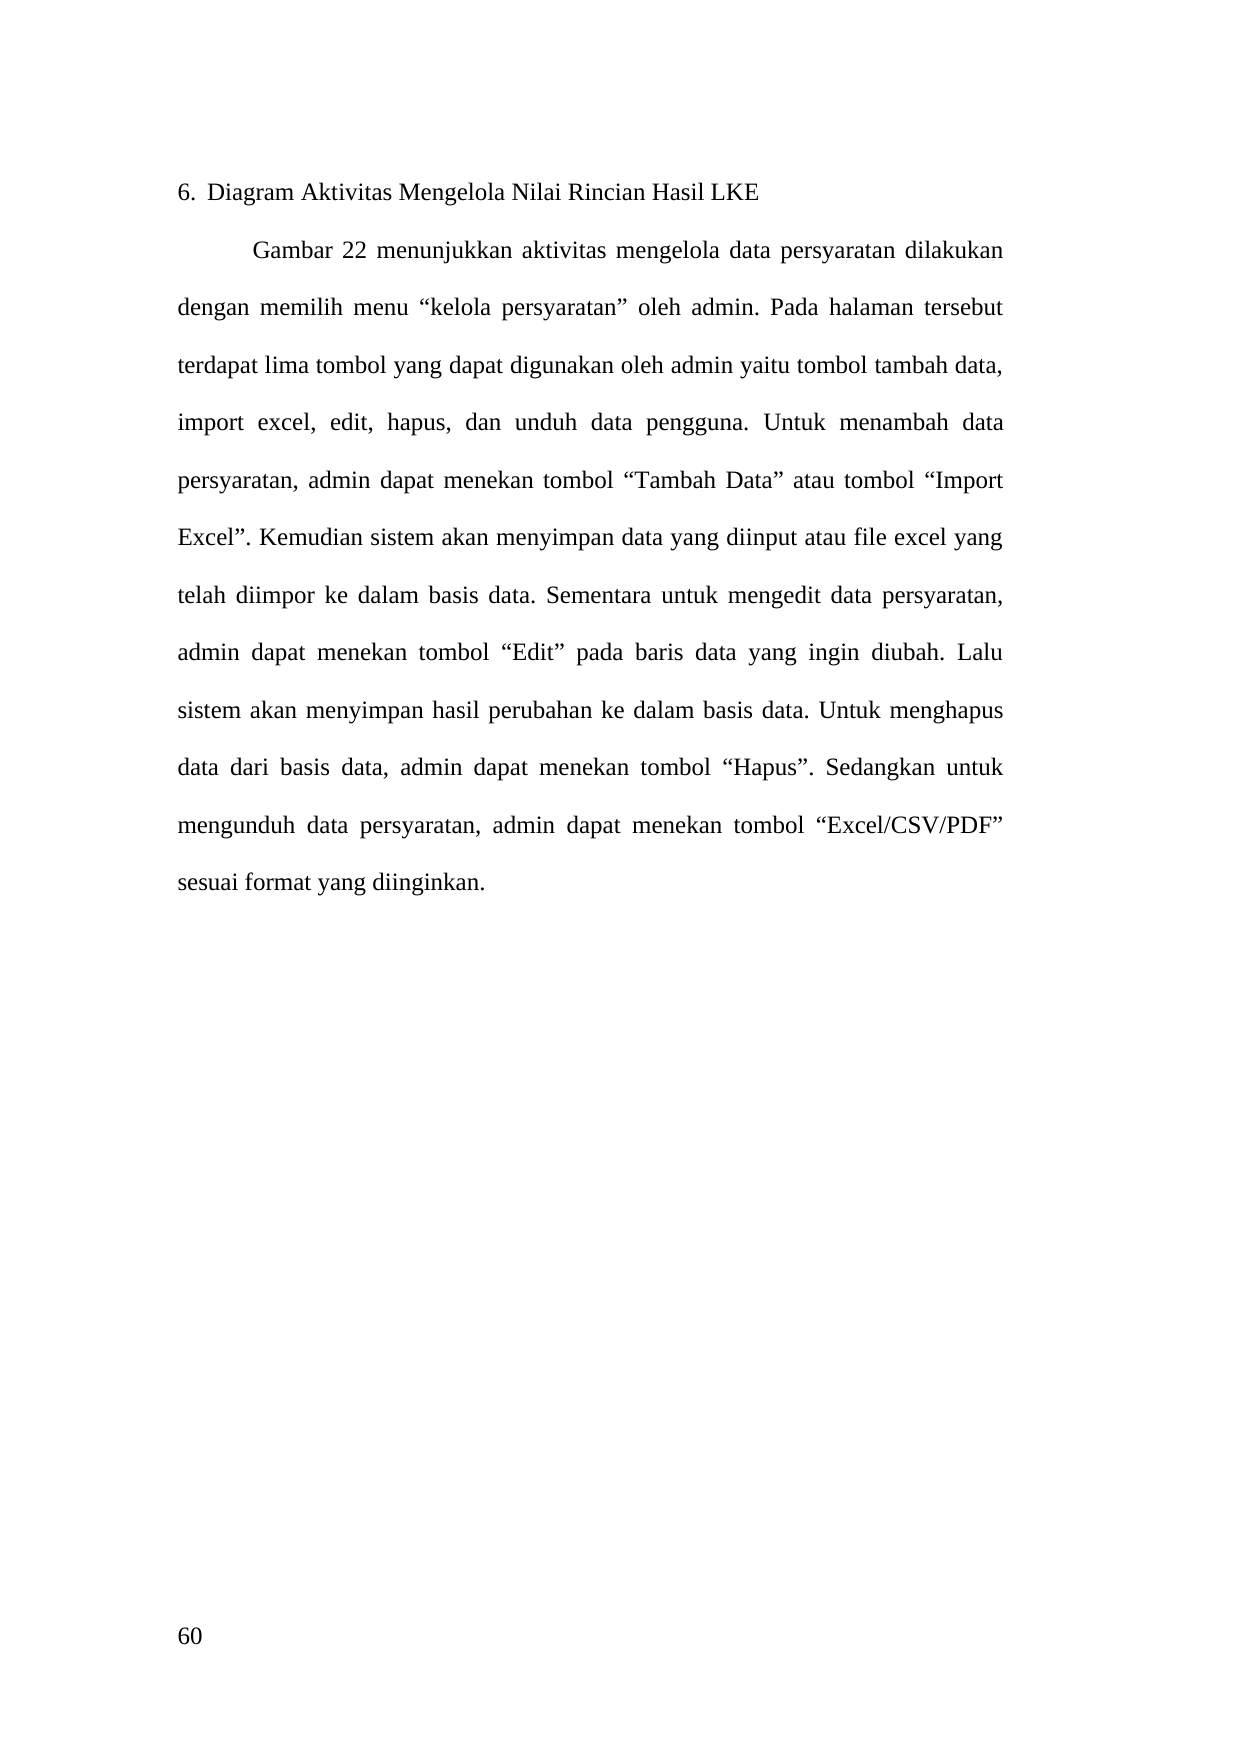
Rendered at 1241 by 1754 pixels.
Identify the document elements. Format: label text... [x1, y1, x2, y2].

text Gambar 22 menunjukkan aktivitas mengelola data persyaratan dilakukan dengan memilih menu “kelola persyaratan” oleh admin. Pada halaman tersebut terdapat lima tombol yang dapat digunakan oleh admin yaitu tombol tambah data, import excel, edit, hapus, dan unduh data pengguna. Untuk menambah data persyaratan, admin dapat menekan tombol “Tambah Data” atau tombol “Import Excel”. Kemudian sistem akan menyimpan data yang diinput atau file excel yang telah diimpor ke dalam basis data. Sementara untuk mengedit data persyaratan, admin dapat menekan tombol “Edit” pada baris data yang ingin diubah. Lalu sistem akan menyimpan hasil perubahan ke dalam basis data. Untuk menghapus data dari basis data, admin dapat menekan tombol “Hapus”. Sedangkan untuk mengunduh data persyaratan, admin dapat menekan tombol “Excel/CSV/PDF” sesuai format yang diinginkan. [177, 235, 1004, 896]
list Diagram Aktivitas Mengelola Nilai Rincian Hasil LKE [177, 177, 1004, 206]
